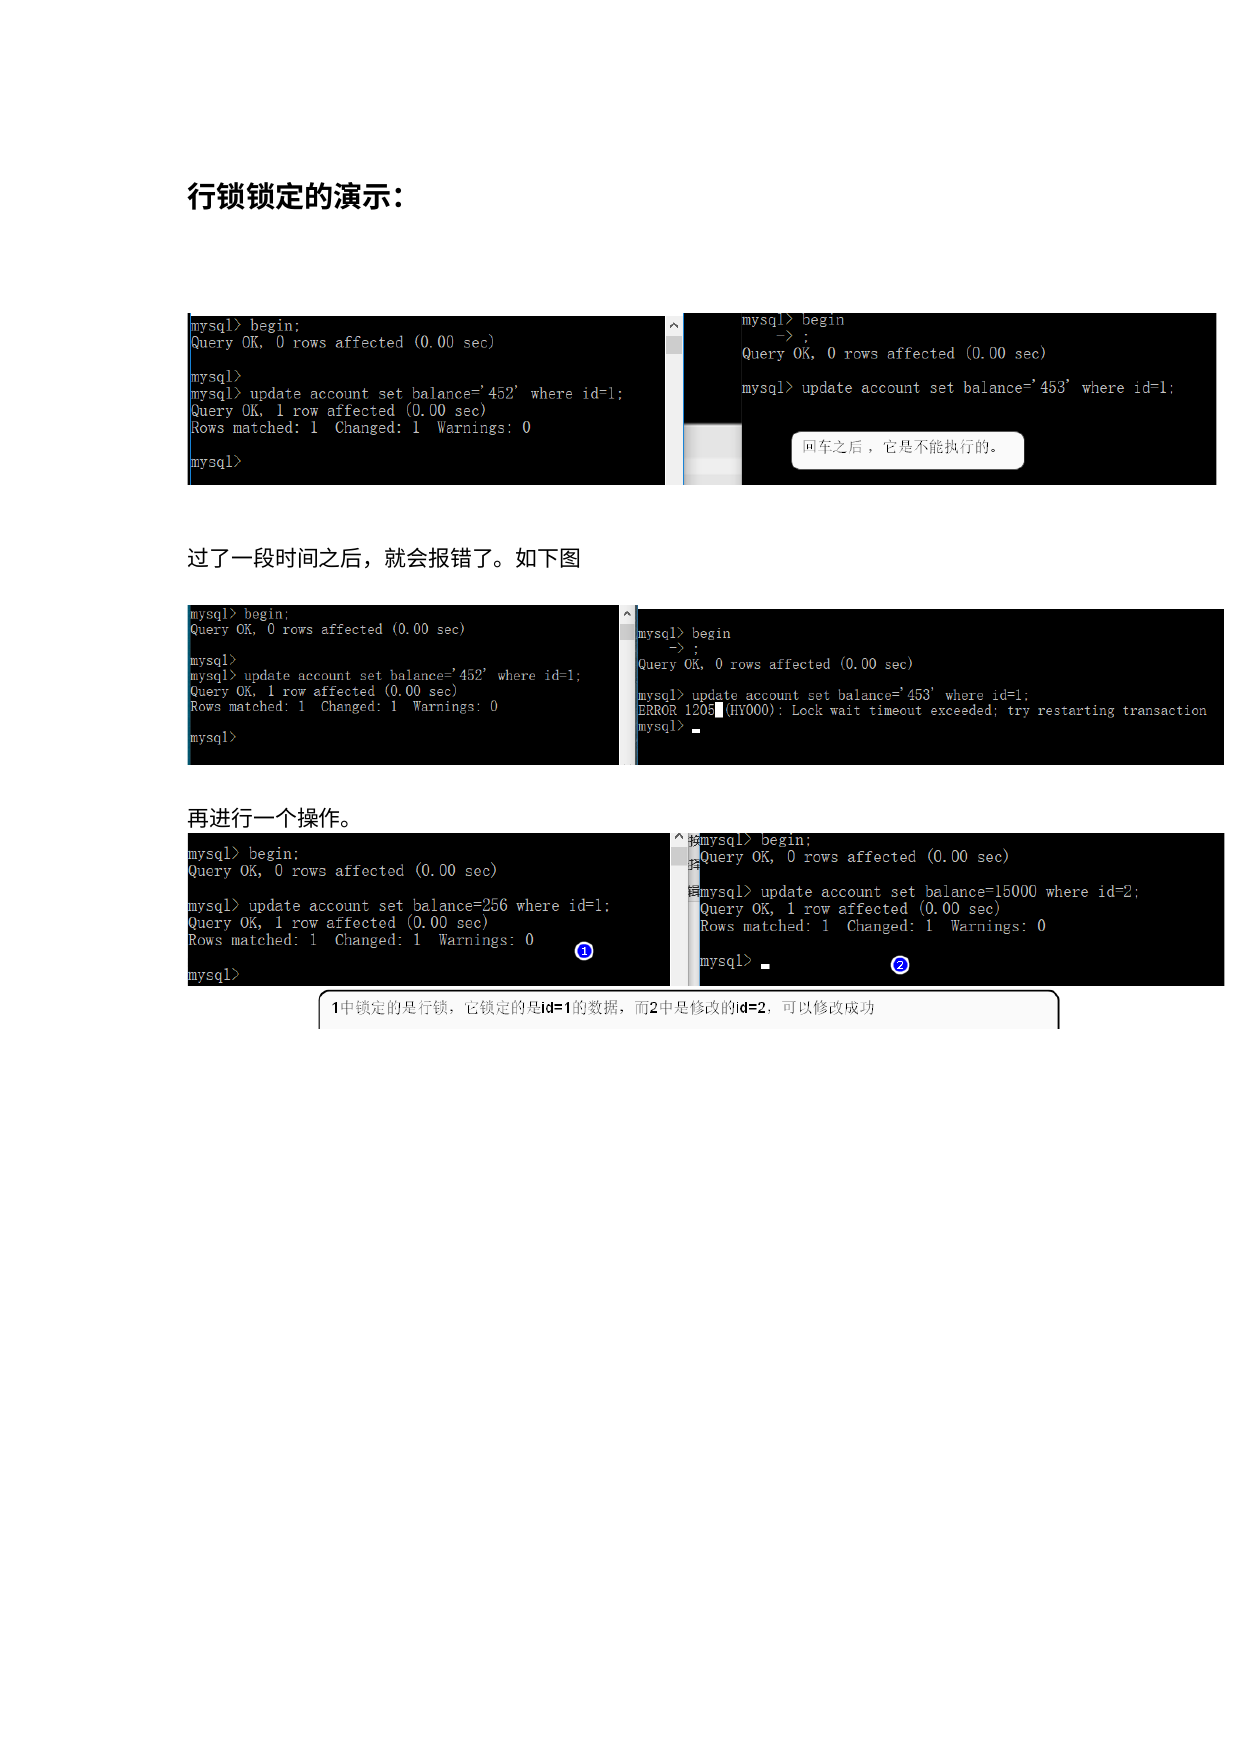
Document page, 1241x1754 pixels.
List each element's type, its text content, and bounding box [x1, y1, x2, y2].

picture [187, 833, 1225, 1029]
text 再进行一个操作。 [187, 801, 1053, 833]
subtitle 行锁锁定的演示： [187, 162, 1053, 227]
picture [187, 313, 1217, 485]
picture [191, 605, 1224, 765]
text 过了一段时间之后，就会报错了。如下图 [187, 541, 1053, 573]
